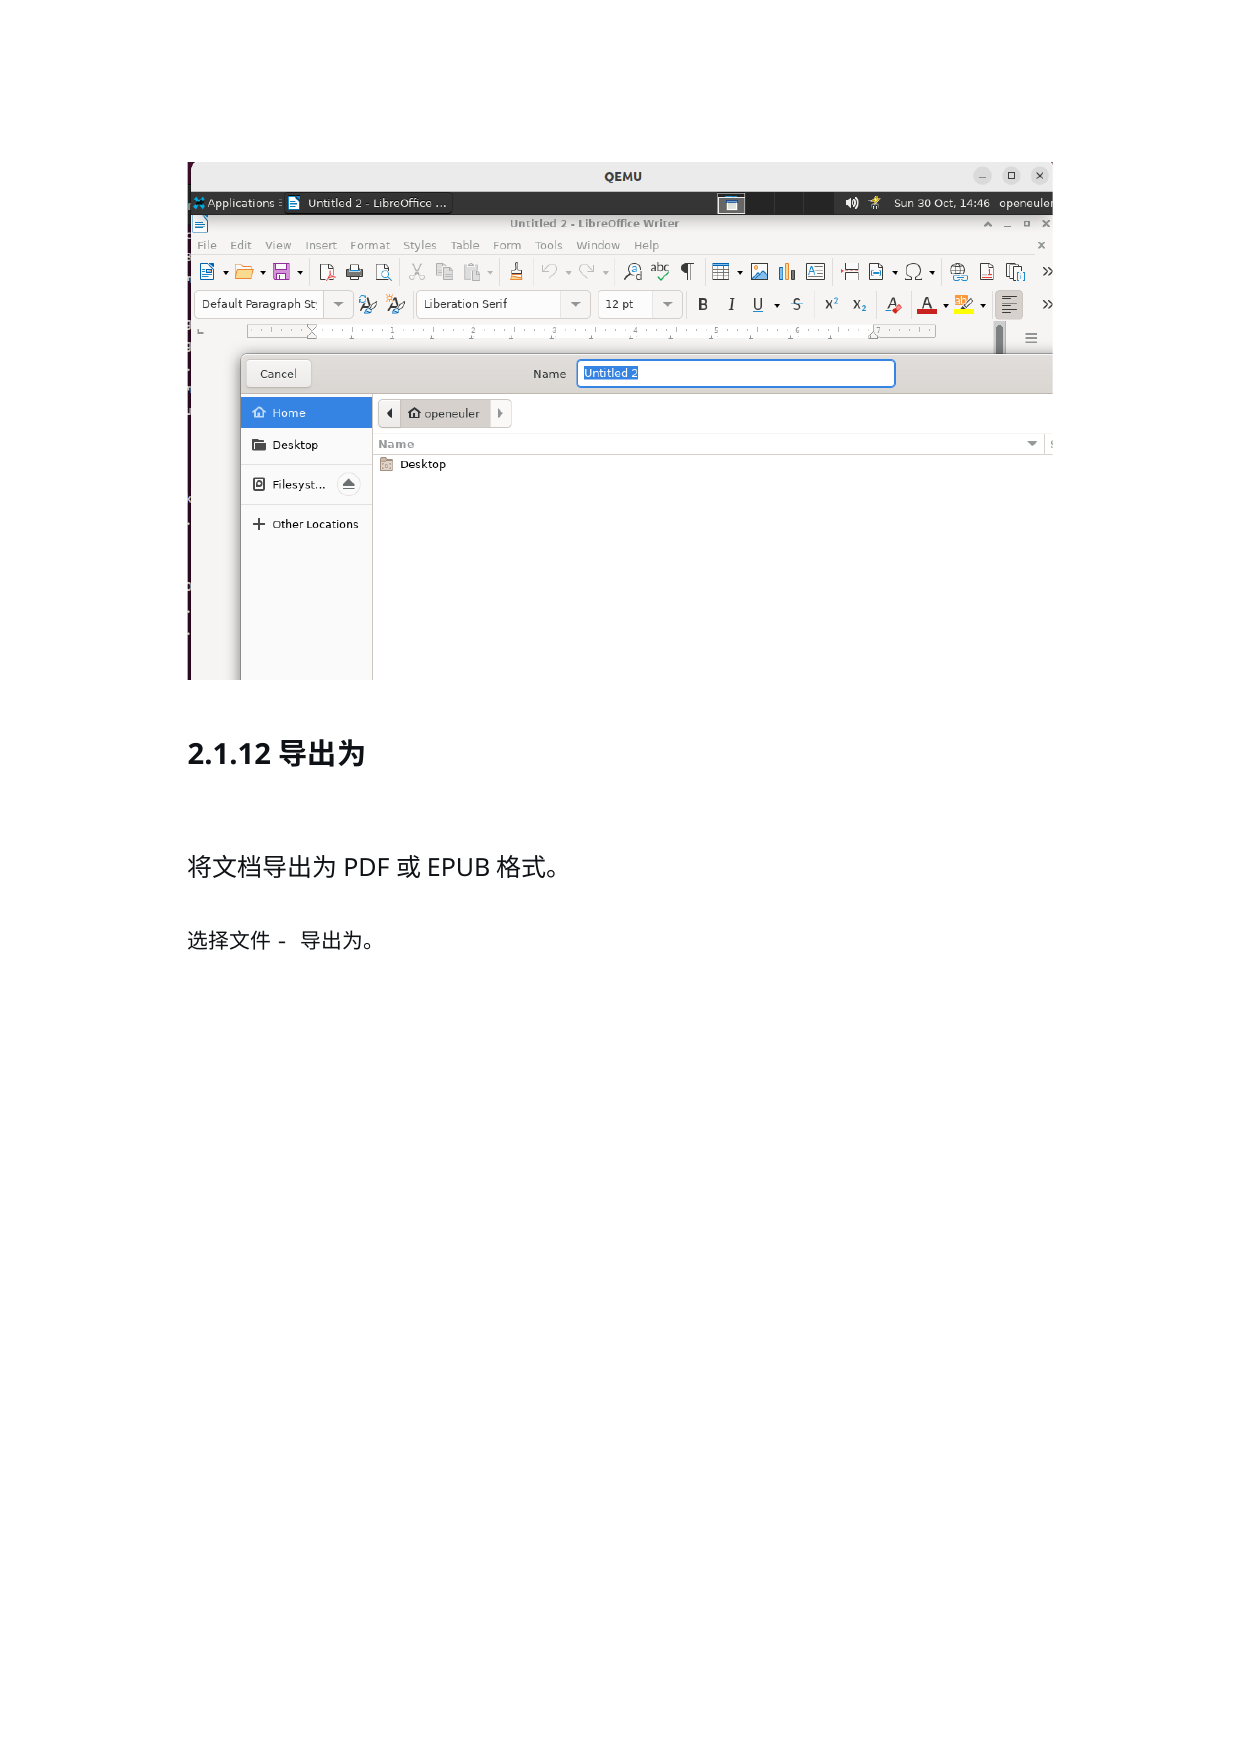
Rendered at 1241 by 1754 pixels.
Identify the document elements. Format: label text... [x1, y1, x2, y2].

text 选择文件 - 导出为。 [187, 923, 1053, 956]
text 将文档导出为 PDF 或 EPUB 格式。 [187, 833, 1053, 898]
picture [187, 162, 1053, 680]
subtitle 2.1.12 导出为 [187, 719, 1053, 784]
